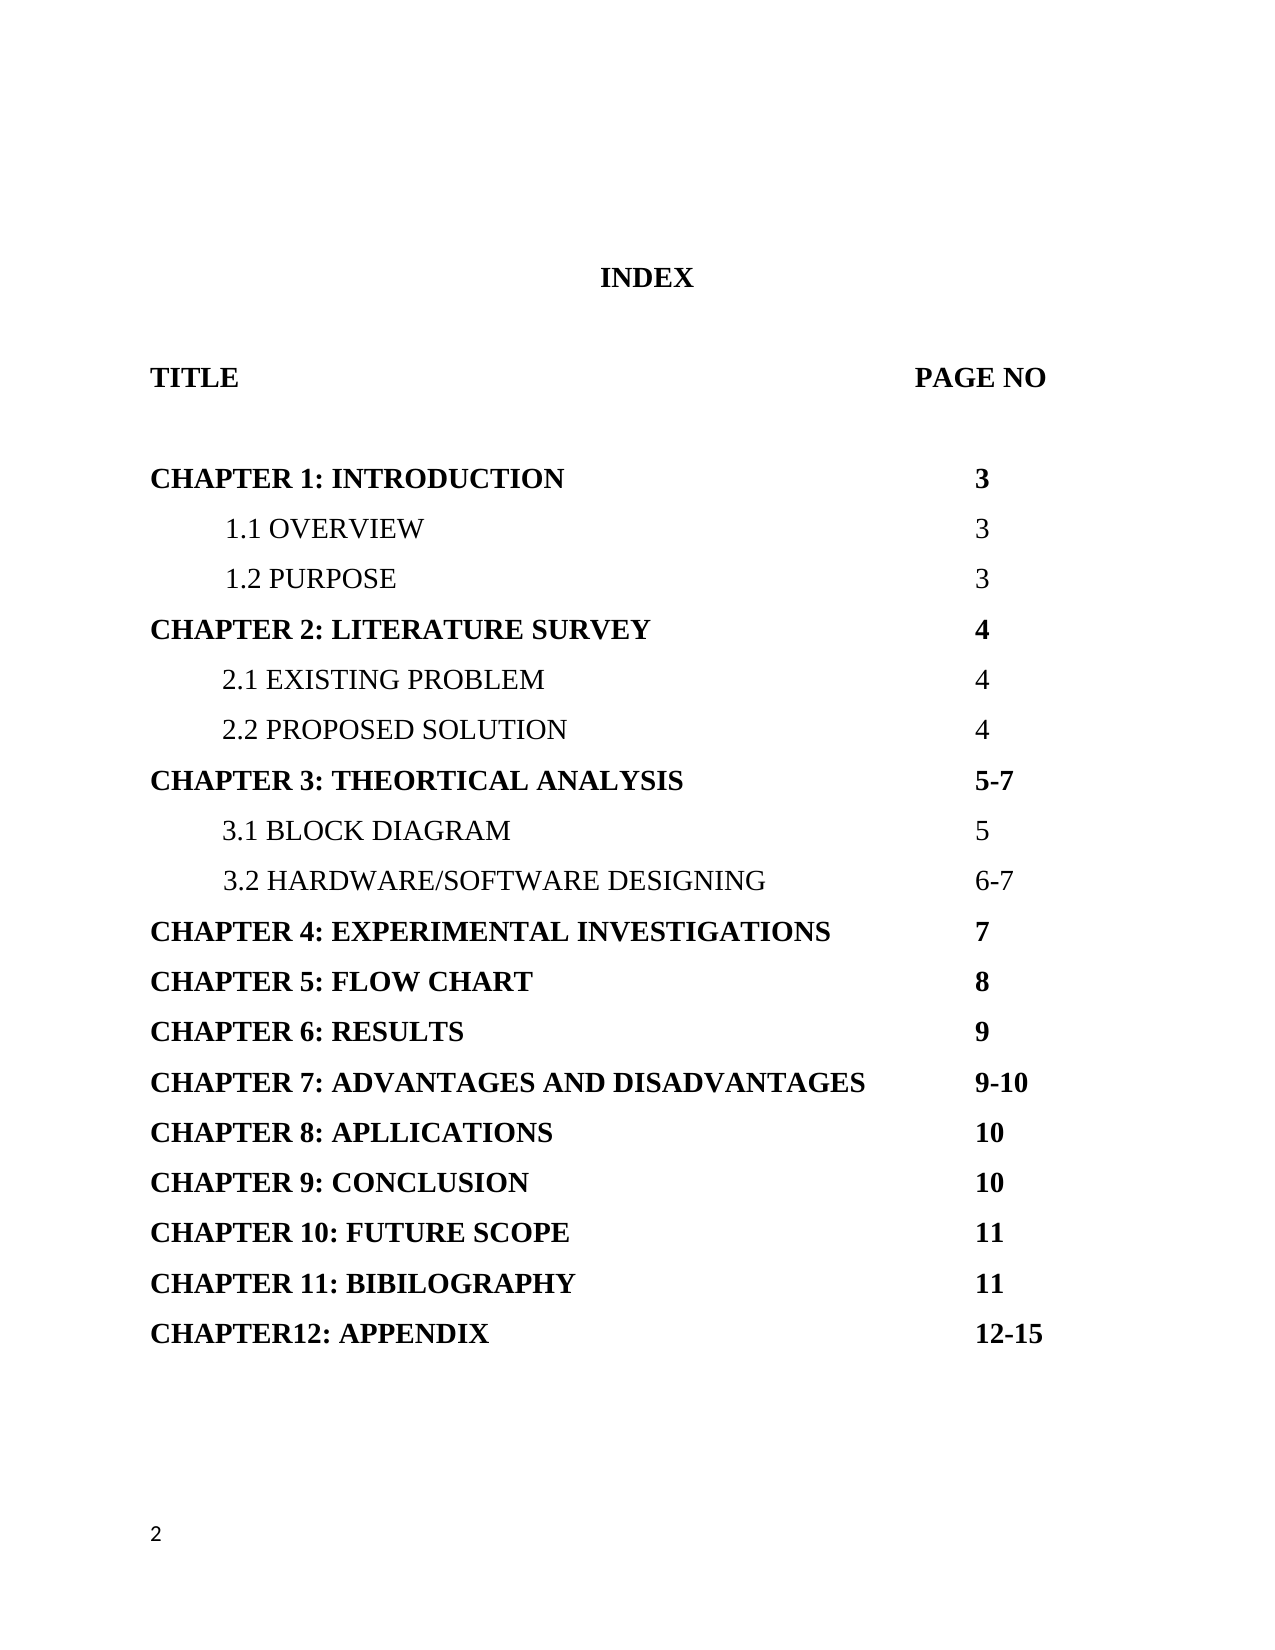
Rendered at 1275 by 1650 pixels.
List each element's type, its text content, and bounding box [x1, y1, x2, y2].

text CHAPTER 2: LITERATURE SURVEY 4 [150, 612, 1125, 645]
text CHAPTER 3: THEORTICAL ANALYSIS 5-7 [150, 763, 1125, 796]
list OVERVIEW 3 [225, 511, 1125, 545]
text CHAPTER 9: CONCLUSION 10 [150, 1165, 1125, 1199]
text TITLE PAGE NO [150, 360, 1125, 394]
list PURPOSE 3 [225, 562, 1125, 595]
text INDEX [525, 260, 1125, 293]
text CHAPTER 8: APLLICATIONS 10 [150, 1115, 1125, 1148]
text CHAPTER 4: EXPERIMENTAL INVESTIGATIONS 7 [150, 914, 1125, 947]
list PROPOSED SOLUTION 4 [222, 712, 1125, 746]
text 3.2 HARDWARE/SOFTWARE DESIGNING 6-7 [150, 863, 1125, 897]
text CHAPTER 10: FUTURE SCOPE 11 [150, 1216, 1125, 1249]
text 3.1 BLOCK DIAGRAM 5 [222, 813, 1125, 847]
text CHAPTER 7: ADVANTAGES AND DISADVANTAGES 9-10 [150, 1065, 1125, 1098]
text CHAPTER 1: INTRODUCTION 3 [150, 461, 1125, 494]
text CHAPTER12: APPENDIX 12-15 [150, 1316, 1125, 1350]
text CHAPTER 6: RESULTS 9 [150, 1014, 1125, 1048]
text CHAPTER 5: FLOW CHART 8 [150, 964, 1125, 998]
text CHAPTER 11: BIBILOGRAPHY 11 [150, 1266, 1125, 1299]
list EXISTING PROBLEM 4 [222, 662, 1125, 696]
